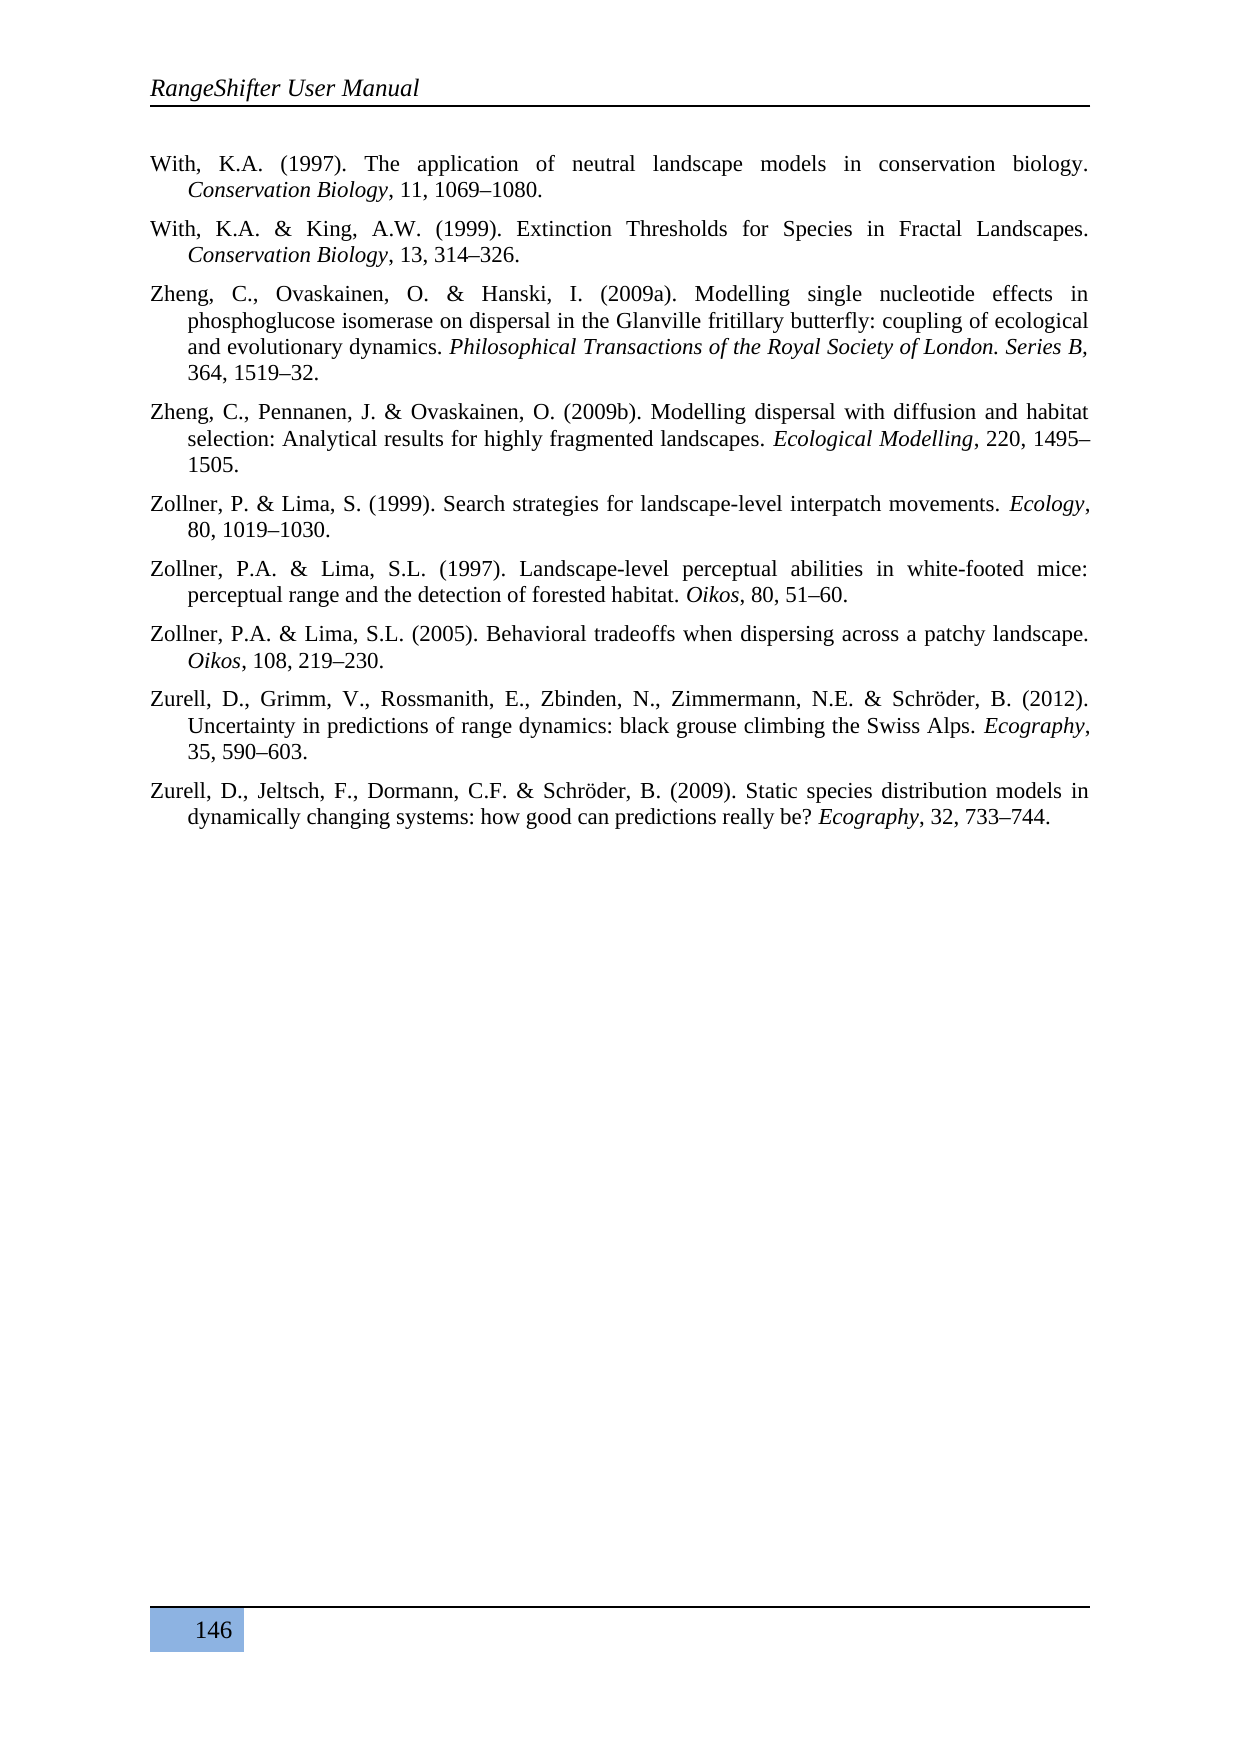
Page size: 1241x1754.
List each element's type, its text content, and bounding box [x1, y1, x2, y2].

text With, K.A. & King, A.W. (1999). Extinction Thresholds for Species in Fractal Landscapes. Conservation Biology, 13, 314–326. [150, 215, 1090, 268]
text Zheng, C., Ovaskainen, O. & Hanski, I. (2009a). Modelling single nucleotide effects in phosphoglucose isomerase on dispersal in the Glanville fritillary butterfly: coupling of ecological and evolutionary dynamics. Philosophical Transactions of the Royal Society of London. Series B, 364, 1519–32. [150, 280, 1090, 386]
text Zheng, C., Pennanen, J. & Ovaskainen, O. (2009b). Modelling dispersal with diffusion and habitat selection: Analytical results for highly fragmented landscapes. Ecological Modelling, 220, 1495–1505. [150, 398, 1090, 477]
text Zollner, P.A. & Lima, S.L. (1997). Landscape-level perceptual abilities in white-footed mice: perceptual range and the detection of forested habitat. Oikos, 80, 51–60. [150, 555, 1090, 608]
text Zollner, P.A. & Lima, S.L. (2005). Behavioral tradeoffs when dispersing across a patchy landscape. Oikos, 108, 219–230. [150, 620, 1090, 673]
text With, K.A. (1997). The application of neutral landscape models in conservation biology. Conservation Biology, 11, 1069–1080. [150, 150, 1090, 203]
text Zollner, P. & Lima, S. (1999). Search strategies for landscape-level interpatch movements. Ecology, 80, 1019–1030. [150, 490, 1090, 543]
text Zurell, D., Grimm, V., Rossmanith, E., Zbinden, N., Zimmermann, N.E. & Schröder, B. (2012). Uncertainty in predictions of range dynamics: black grouse climbing the Swiss Alps. Ecography, 35, 590–603. [150, 686, 1090, 764]
text Zurell, D., Jeltsch, F., Dormann, C.F. & Schröder, B. (2009). Static species distribution models in dynamically changing systems: how good can predictions really be? Ecography, 32, 733–744. [150, 777, 1090, 830]
